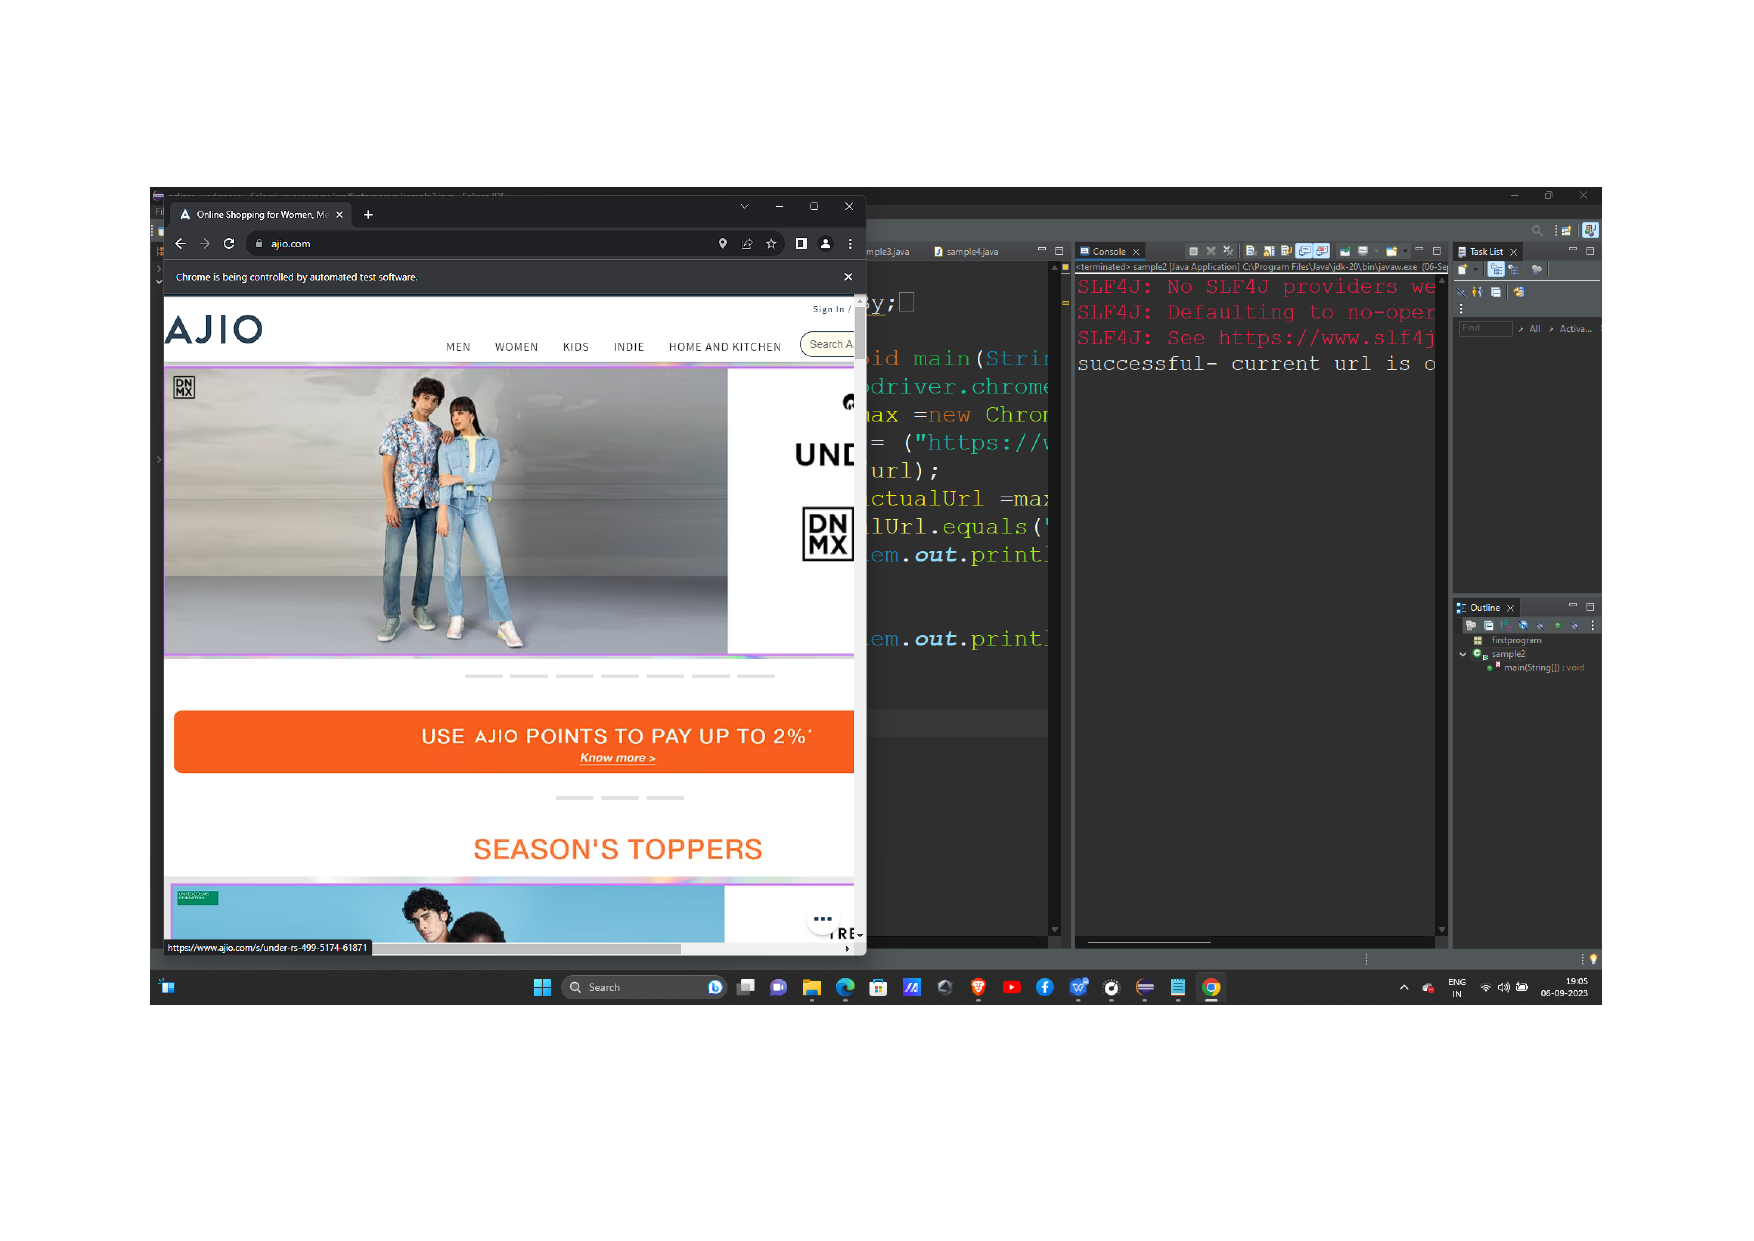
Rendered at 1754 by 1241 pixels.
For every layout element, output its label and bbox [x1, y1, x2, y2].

picture [150, 187, 1602, 1005]
